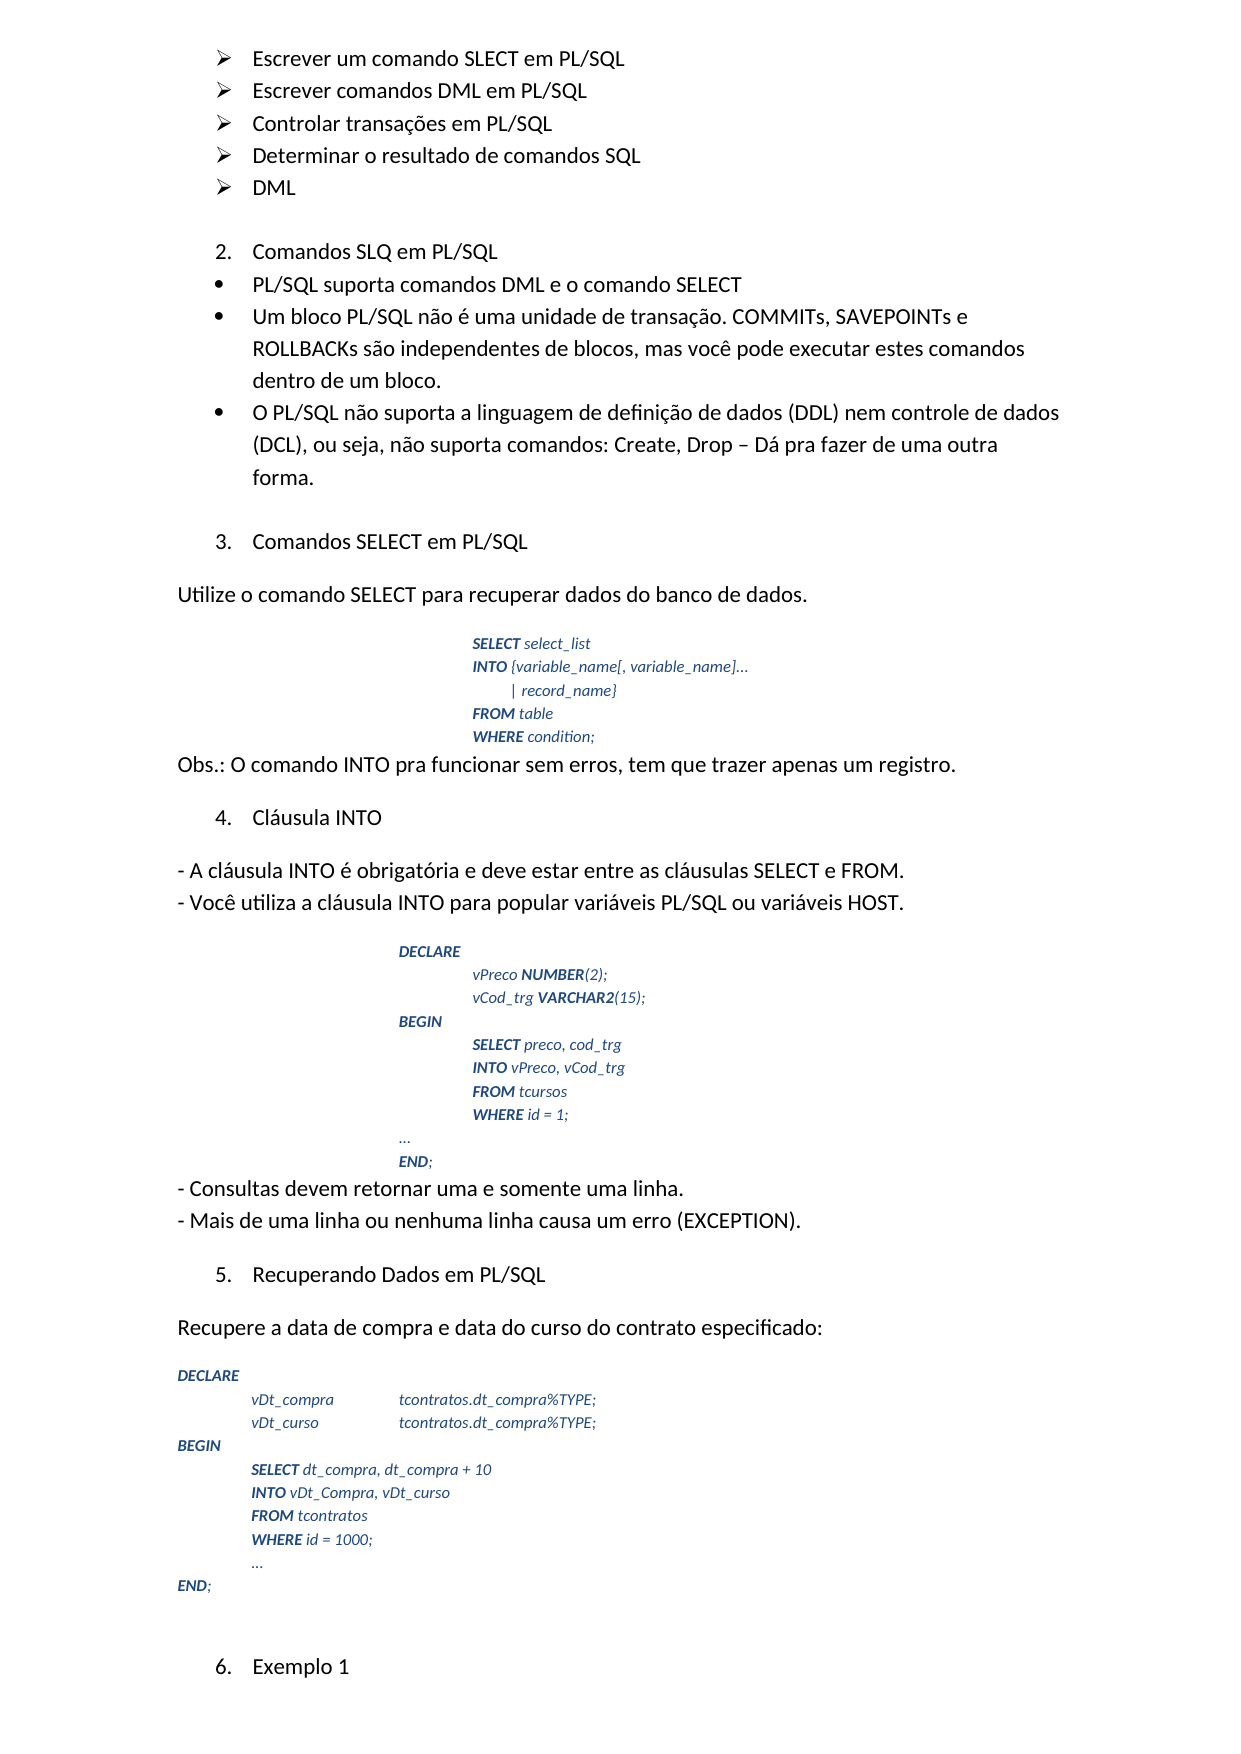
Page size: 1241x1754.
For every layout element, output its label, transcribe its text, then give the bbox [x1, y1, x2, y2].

list Escrever um comando SLECT em PL/SQL [215, 44, 1063, 72]
list Exemplo 1 [215, 1652, 1063, 1680]
text Obs.: O comando INTO pra funcionar sem erros, tem que trazer apenas um registro. [177, 750, 1063, 778]
text SELECT select_list INTO {variable_name[, variable_name]... | record_name} FROM table WHERE condition; [472, 633, 1063, 747]
list Comandos SELECT em PL/SQL [215, 527, 1063, 555]
list Cláusula INTO [215, 803, 1063, 831]
list Comandos SLQ em PL/SQL [215, 237, 1063, 266]
list Um bloco PL/SQL não é uma unidade de transação. COMMITs, SAVEPOINTs e ROLLBACKs são independentes de blocos, mas você pode executar estes comandos dentro de um bloco. [215, 302, 1063, 394]
list PL/SQL suporta comandos DML e o comando SELECT [215, 270, 1063, 298]
text - Consultas devem retornar uma e somente uma linha. - Mais de uma linha ou nenhuma linha causa um erro (EXCEPTION). [177, 1174, 1063, 1235]
list Determinar o resultado de comandos SQL [215, 141, 1063, 169]
list Recuperando Dados em PL/SQL [215, 1260, 1063, 1288]
text Utilize o comando SELECT para recuperar dados do banco de dados. [177, 580, 1063, 608]
list Controlar transações em PL/SQL [215, 109, 1063, 137]
text DECLARE vPreco NUMBER(2); vCod_trg VARCHAR2(15); BEGIN SELECT preco, cod_trg INTO vPreco, vCod_trg FROM tcursos WHERE id = 1; ... END; [398, 941, 1063, 1171]
list Escrever comandos DML em PL/SQL [215, 77, 1063, 104]
list O PL/SQL não suporta a linguagem de definição de dados (DDL) nem controle de dados (DCL), ou seja, não suporta comandos: Create, Drop – Dá pra fazer de uma outra forma. [215, 398, 1063, 491]
text DECLARE vDt_compra tcontratos.dt_compra%TYPE; vDt_curso tcontratos.dt_compra%TYPE; BEGIN SELECT dt_compra, dt_compra + 10 INTO vDt_Compra, vDt_curso FROM tcontratos WHERE id = 1000; ... END; [177, 1366, 1063, 1596]
text - A cláusula INTO é obrigatória e deve estar entre as cláusulas SELECT e FROM. - Você utiliza a cláusula INTO para popular variáveis PL/SQL ou variáveis HOST. [177, 856, 1063, 916]
text Recupere a data de compra e data do curso do contrato especificado: [177, 1313, 1063, 1341]
list DML [215, 173, 1063, 201]
